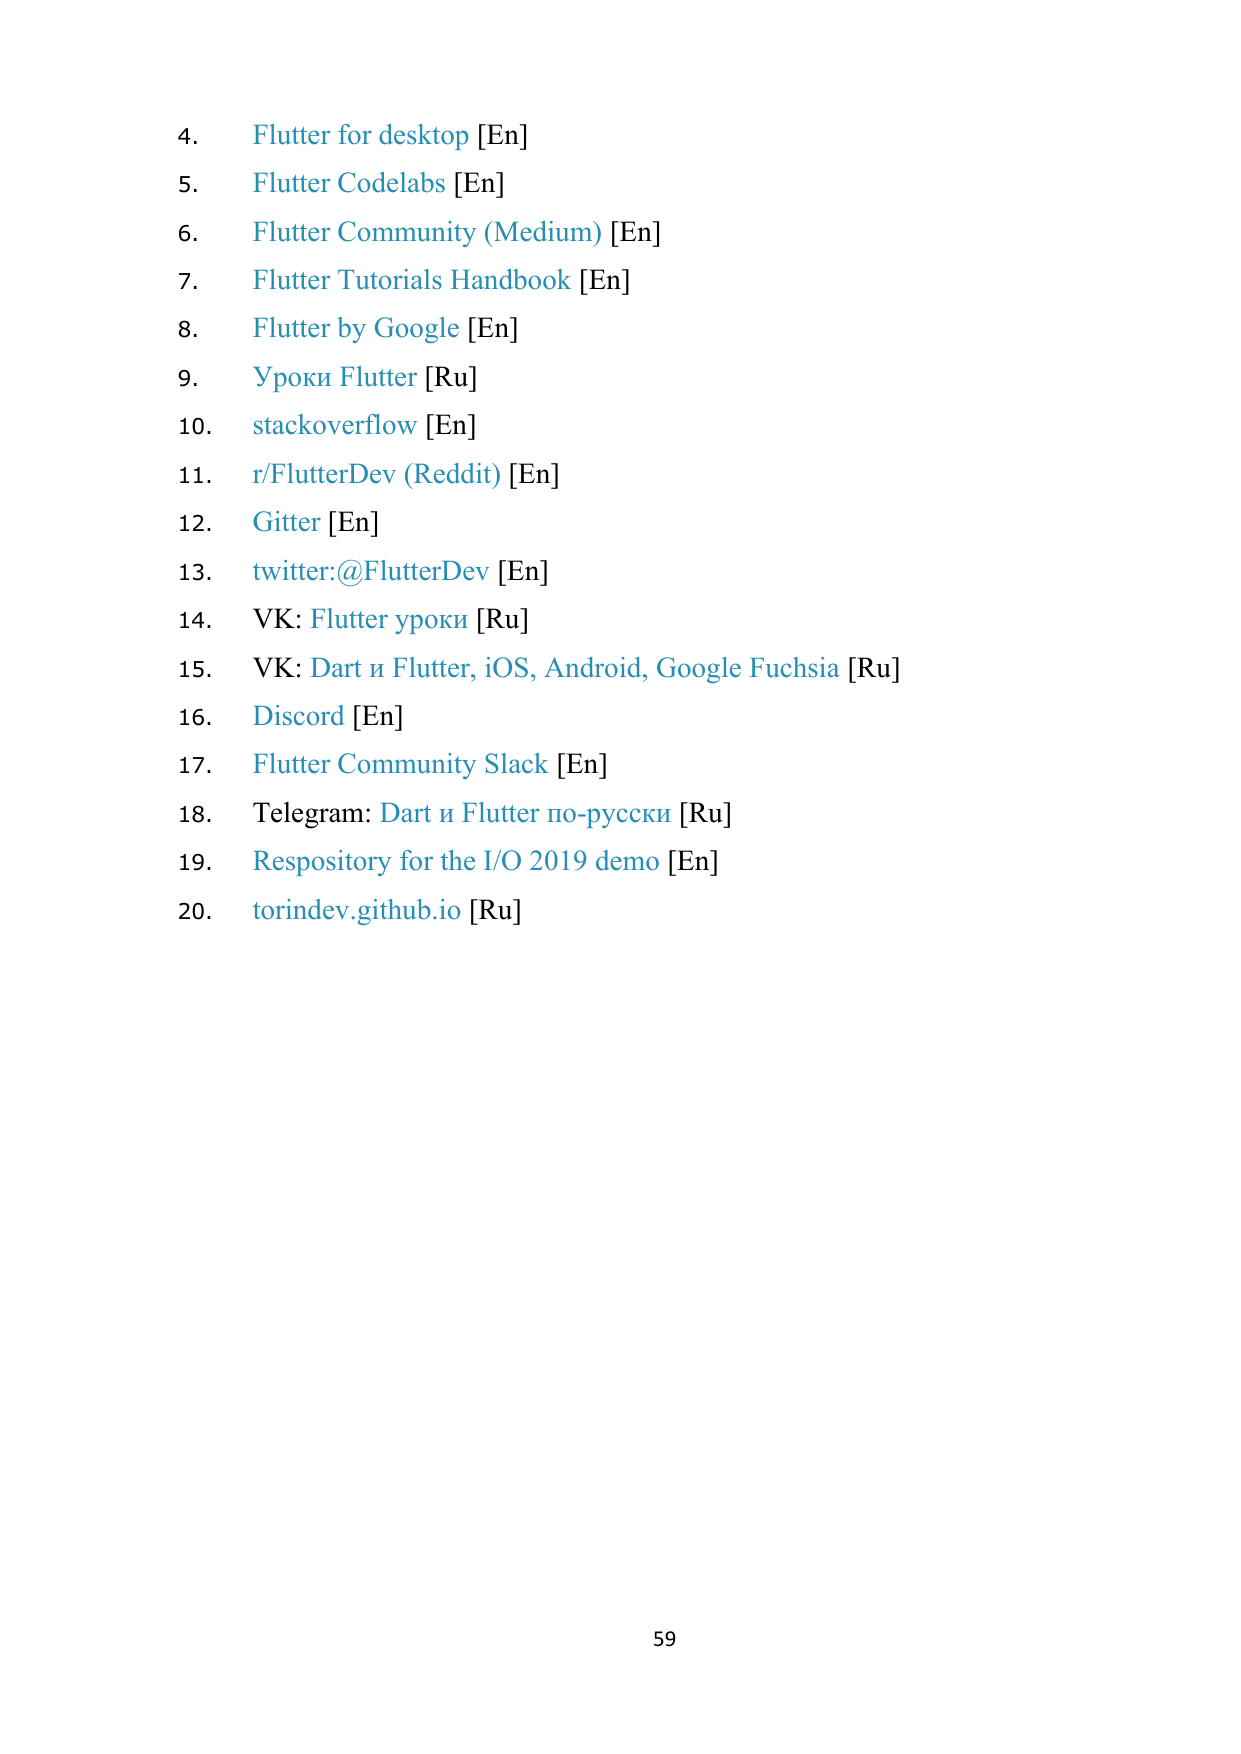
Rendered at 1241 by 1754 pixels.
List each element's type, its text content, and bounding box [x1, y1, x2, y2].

list Уроки Flutter [Ru] [177, 360, 1152, 393]
list stackoverflow [En] [177, 409, 1152, 441]
list Flutter Community (Medium) [En] [177, 215, 1152, 247]
list Telegram: Dart и Flutter по-русски [Ru] [177, 796, 1152, 828]
list r/FlutterDev (Reddit) [En] [177, 457, 1152, 489]
list Discord [En] [177, 699, 1152, 732]
list VK: Dart и Flutter, iOS, Android, Google Fuchsia [Ru] [177, 651, 1152, 683]
list twitter:@FlutterDev [En] [177, 554, 1152, 586]
list Flutter Codelabs [En] [177, 167, 1152, 199]
list Flutter by Google [En] [177, 312, 1152, 344]
list VK: Flutter уроки [Ru] [177, 602, 1152, 635]
list Flutter for desktop [En] [177, 118, 1152, 150]
list torindev.github.io [Ru] [177, 893, 1152, 925]
list Flutter Community Slack [En] [177, 748, 1152, 780]
list Respository for the I/O 2019 demo [En] [177, 845, 1152, 877]
list Gitter [En] [177, 506, 1152, 538]
list Flutter Tutorials Handbook [En] [177, 263, 1152, 296]
